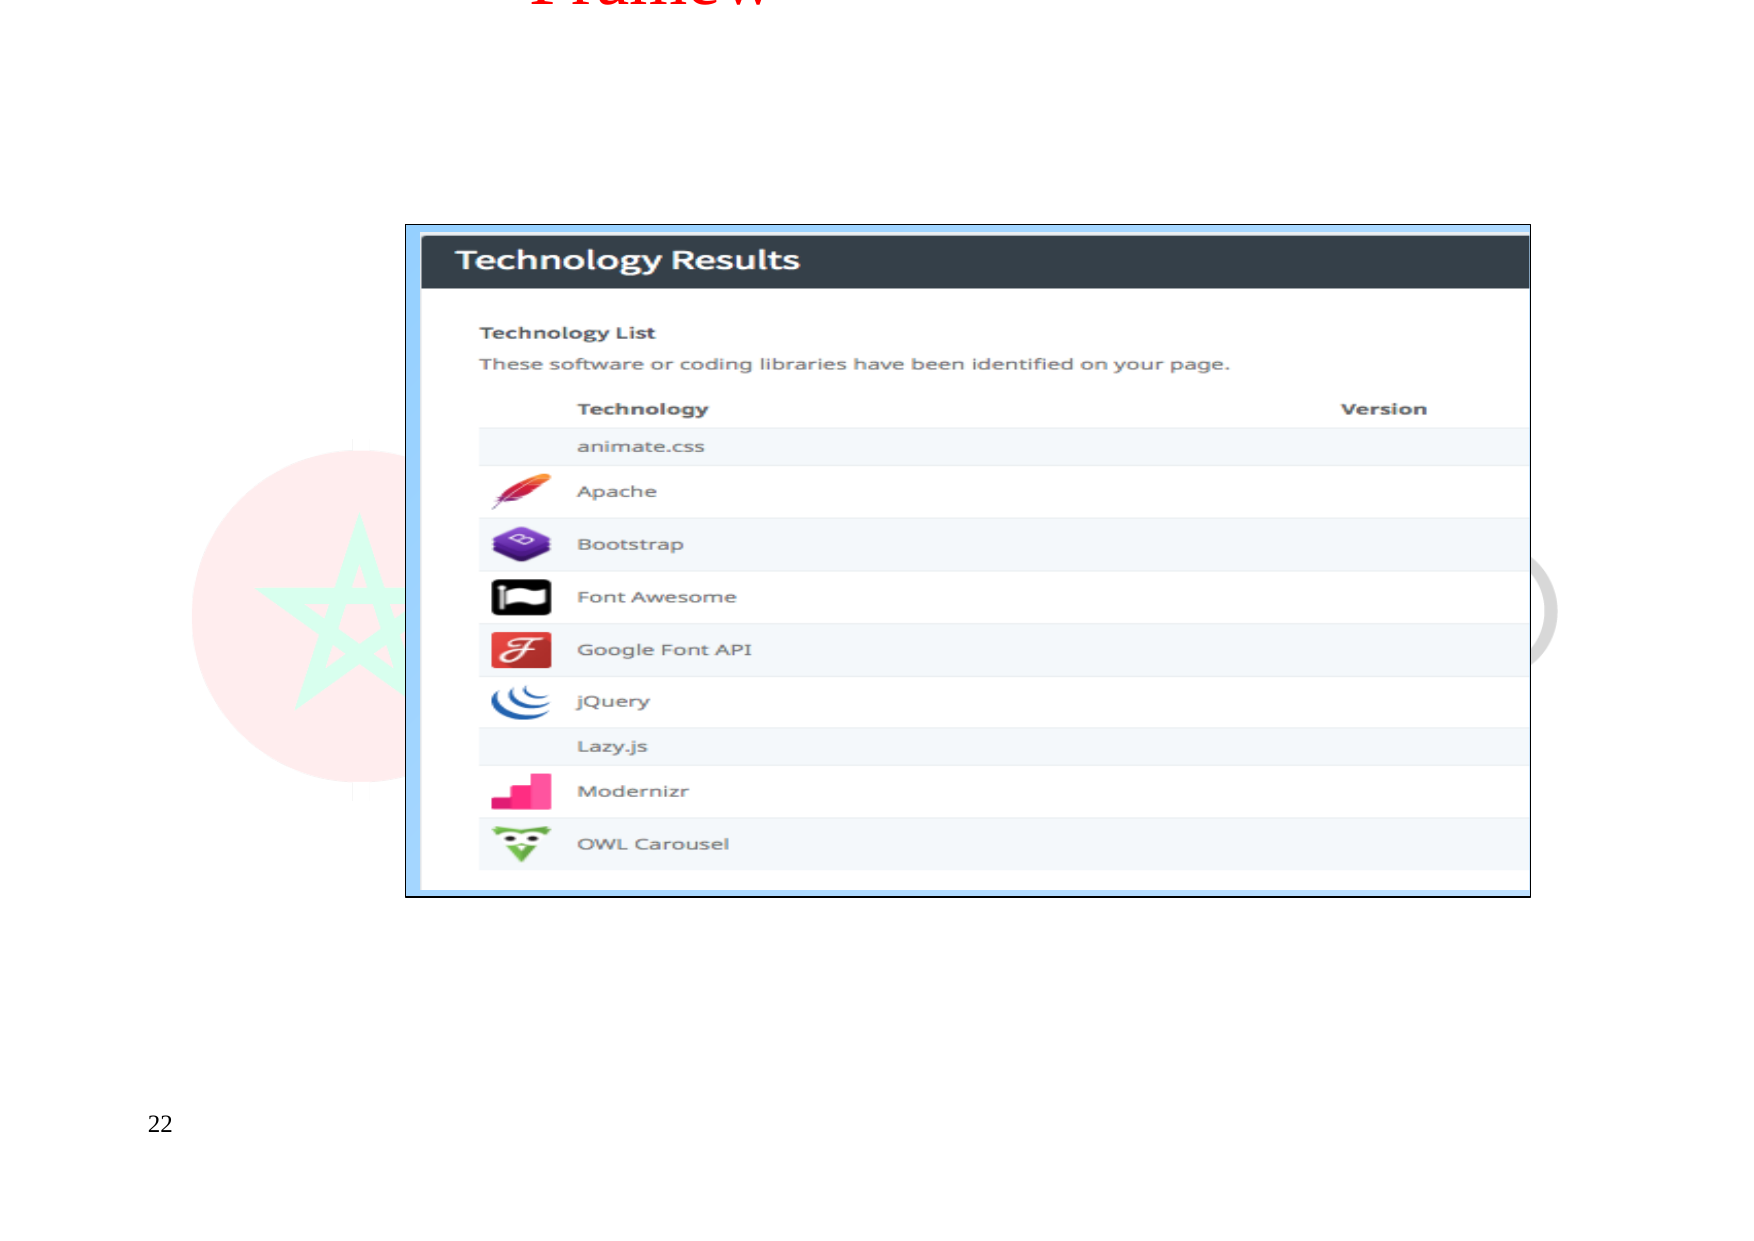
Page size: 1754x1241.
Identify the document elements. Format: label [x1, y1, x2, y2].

picture [420, 232, 1530, 890]
